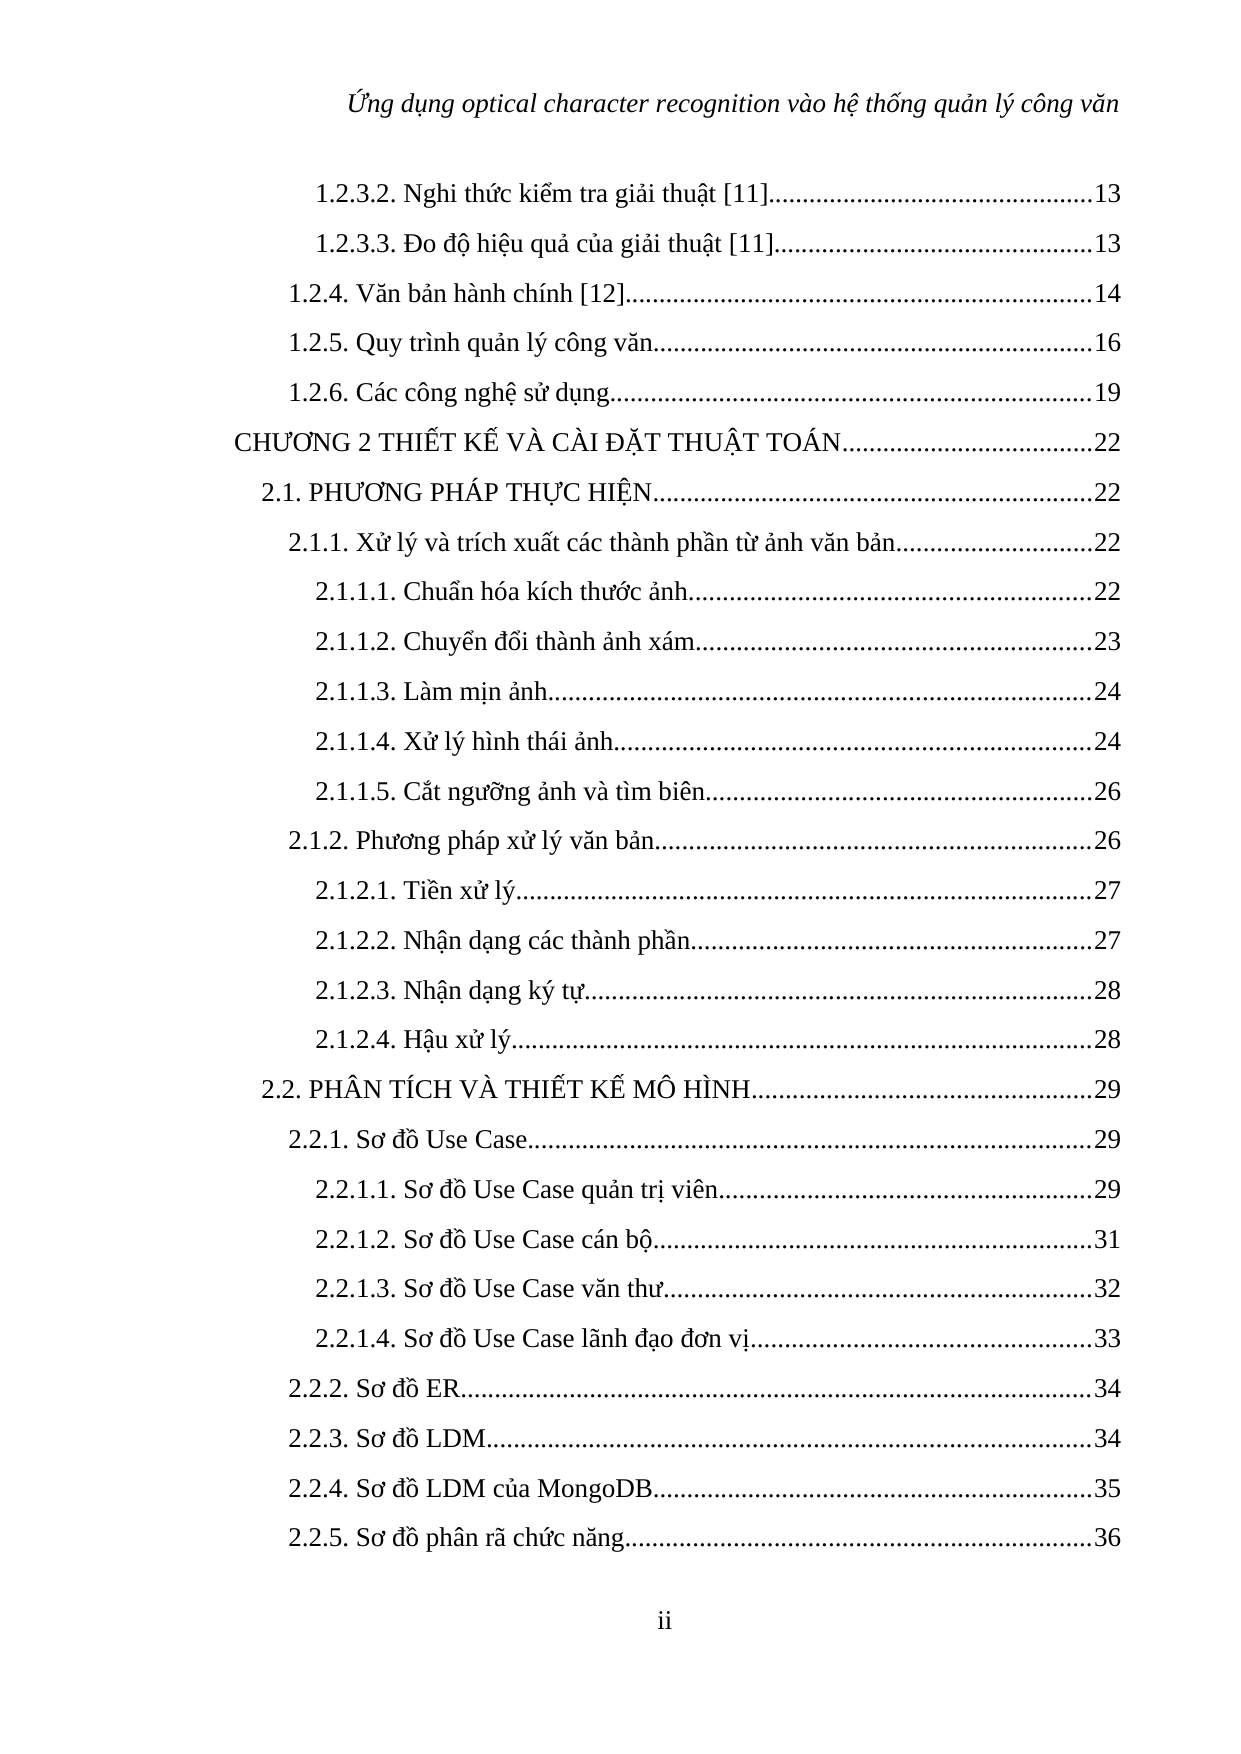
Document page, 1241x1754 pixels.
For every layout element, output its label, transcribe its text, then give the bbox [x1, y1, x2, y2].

text 2.1.2.2. Nhận dạng các thành phần 27 [315, 924, 1122, 955]
text 2.2.1.4. Sơ đồ Use Case lãnh đạo đơn vị 33 [315, 1322, 1122, 1353]
text 2.1. PHƯƠNG PHÁP THỰC HIỆN 22 [261, 476, 1122, 507]
text 1.2.4. Văn bản hành chính [12] 14 [288, 277, 1122, 308]
text 1.2.3.3. Đo độ hiệu quả của giải thuật [11] 13 [315, 227, 1122, 258]
text CHƯƠNG 2 THIẾT KẾ VÀ CÀI ĐẶT THUẬT TOÁN 22 [234, 426, 1122, 457]
text 2.2.1.1. Sơ đồ Use Case quản trị viên 29 [315, 1173, 1122, 1204]
text 2.2.1.2. Sơ đồ Use Case cán bộ 31 [315, 1223, 1122, 1254]
text 2.1.2.3. Nhận dạng ký tự 28 [315, 974, 1122, 1005]
text 2.2.2. Sơ đồ ER 34 [288, 1372, 1122, 1403]
text 2.1.1. Xử lý và trích xuất các thành phần từ ảnh văn bản 22 [288, 526, 1122, 557]
text 2.1.1.2. Chuyển đổi thành ảnh xám 23 [315, 625, 1122, 656]
text 2.2.4. Sơ đồ LDM của MongoDB 35 [288, 1472, 1122, 1503]
text 2.2. PHÂN TÍCH VÀ THIẾT KẾ MÔ HÌNH 29 [261, 1073, 1122, 1104]
text 2.1.1.5. Cắt ngưỡng ảnh và tìm biên 26 [315, 775, 1122, 806]
text 2.2.5. Sơ đồ phân rã chức năng 36 [288, 1522, 1122, 1553]
text 1.2.6. Các công nghệ sử dụng 19 [288, 376, 1122, 407]
text 2.1.1.3. Làm mịn ảnh 24 [315, 675, 1122, 706]
text 2.2.1.3. Sơ đồ Use Case văn thư 32 [315, 1273, 1122, 1304]
text 2.1.2.4. Hậu xử lý 28 [315, 1024, 1122, 1055]
text 2.2.3. Sơ đồ LDM 34 [288, 1422, 1122, 1453]
text 2.1.2.1. Tiền xử lý 27 [315, 874, 1122, 905]
text 2.1.1.1. Chuẩn hóa kích thước ảnh 22 [315, 576, 1122, 607]
text 2.2.1. Sơ đồ Use Case 29 [288, 1123, 1122, 1154]
text 1.2.3.2. Nghi thức kiểm tra giải thuật [11] 13 [315, 177, 1122, 208]
text 2.1.2. Phương pháp xử lý văn bản 26 [288, 824, 1122, 856]
text 1.2.5. Quy trình quản lý công văn 16 [288, 327, 1122, 358]
text 2.1.1.4. Xử lý hình thái ảnh 24 [315, 725, 1122, 756]
